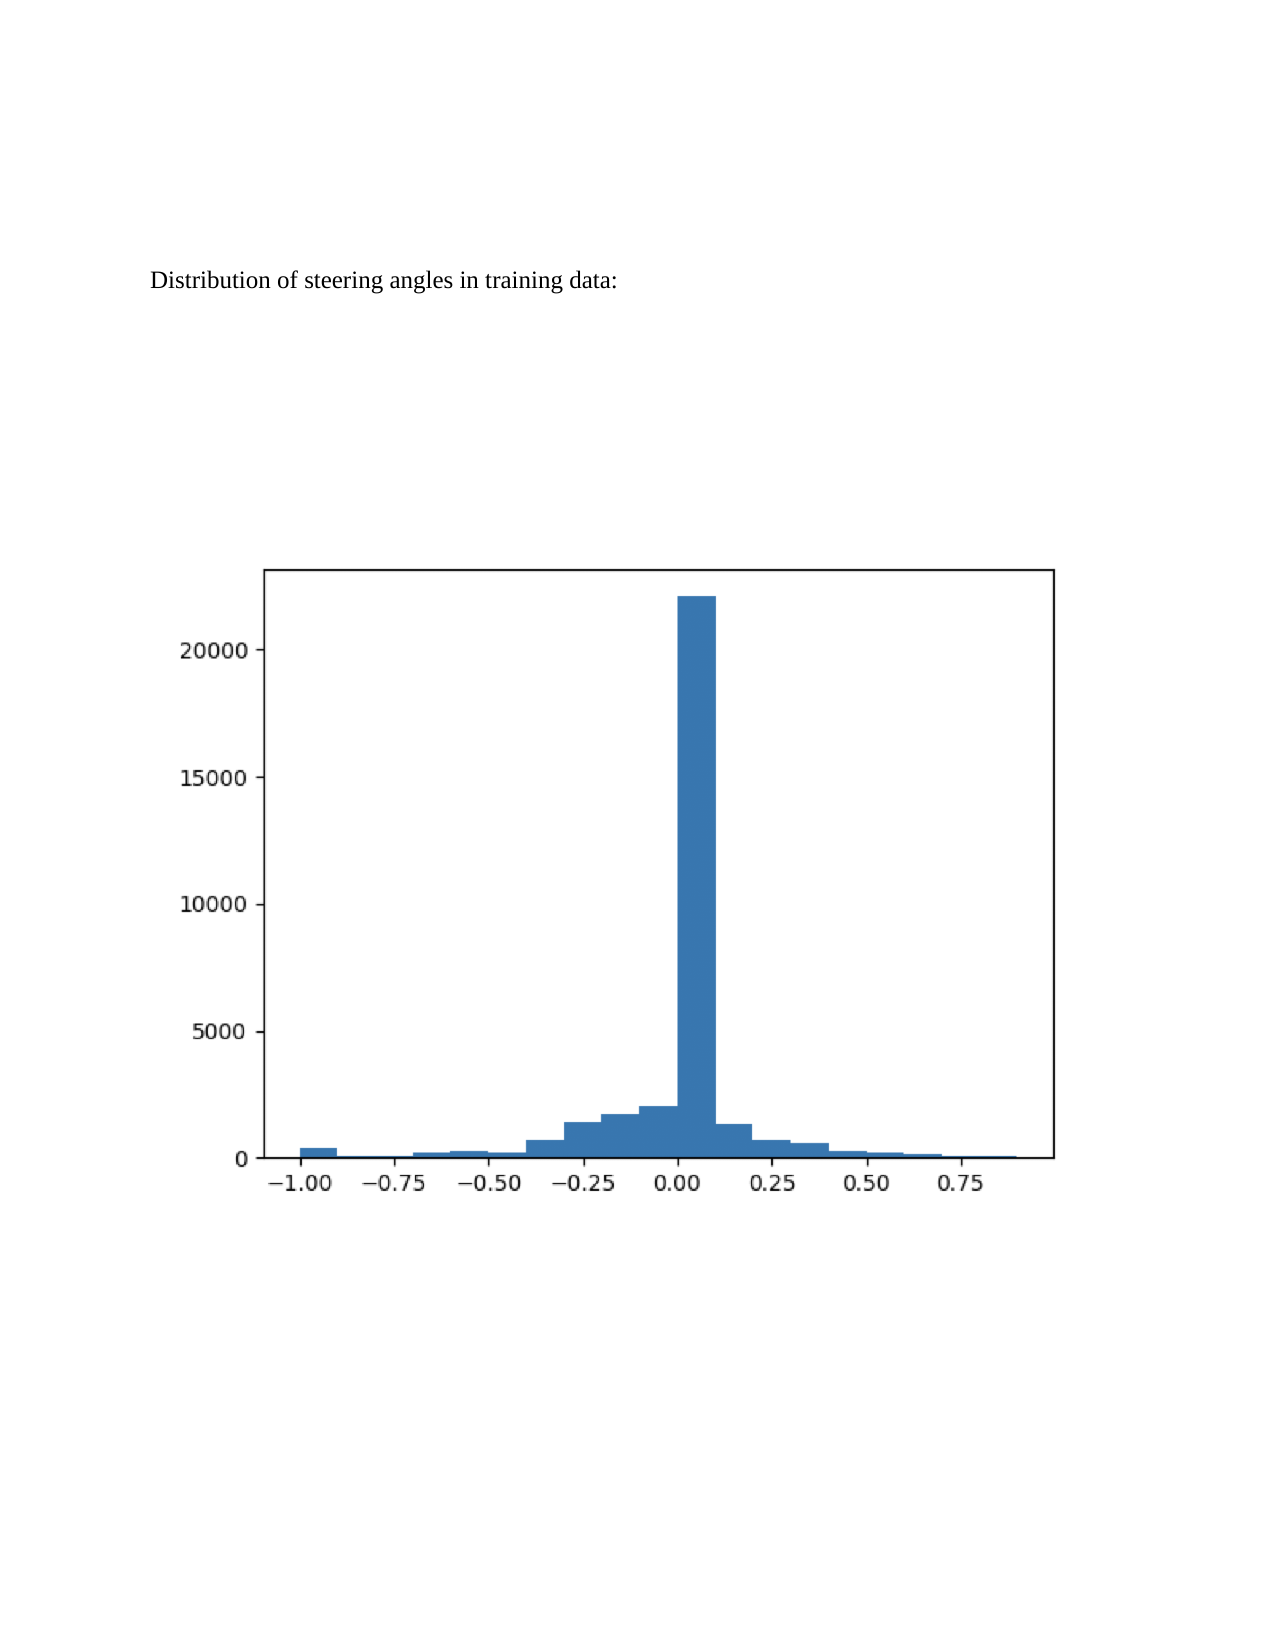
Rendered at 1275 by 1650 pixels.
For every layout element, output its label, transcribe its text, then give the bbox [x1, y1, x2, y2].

text Distribution of steering angles in training data: [150, 265, 1125, 294]
picture [150, 495, 1125, 1219]
